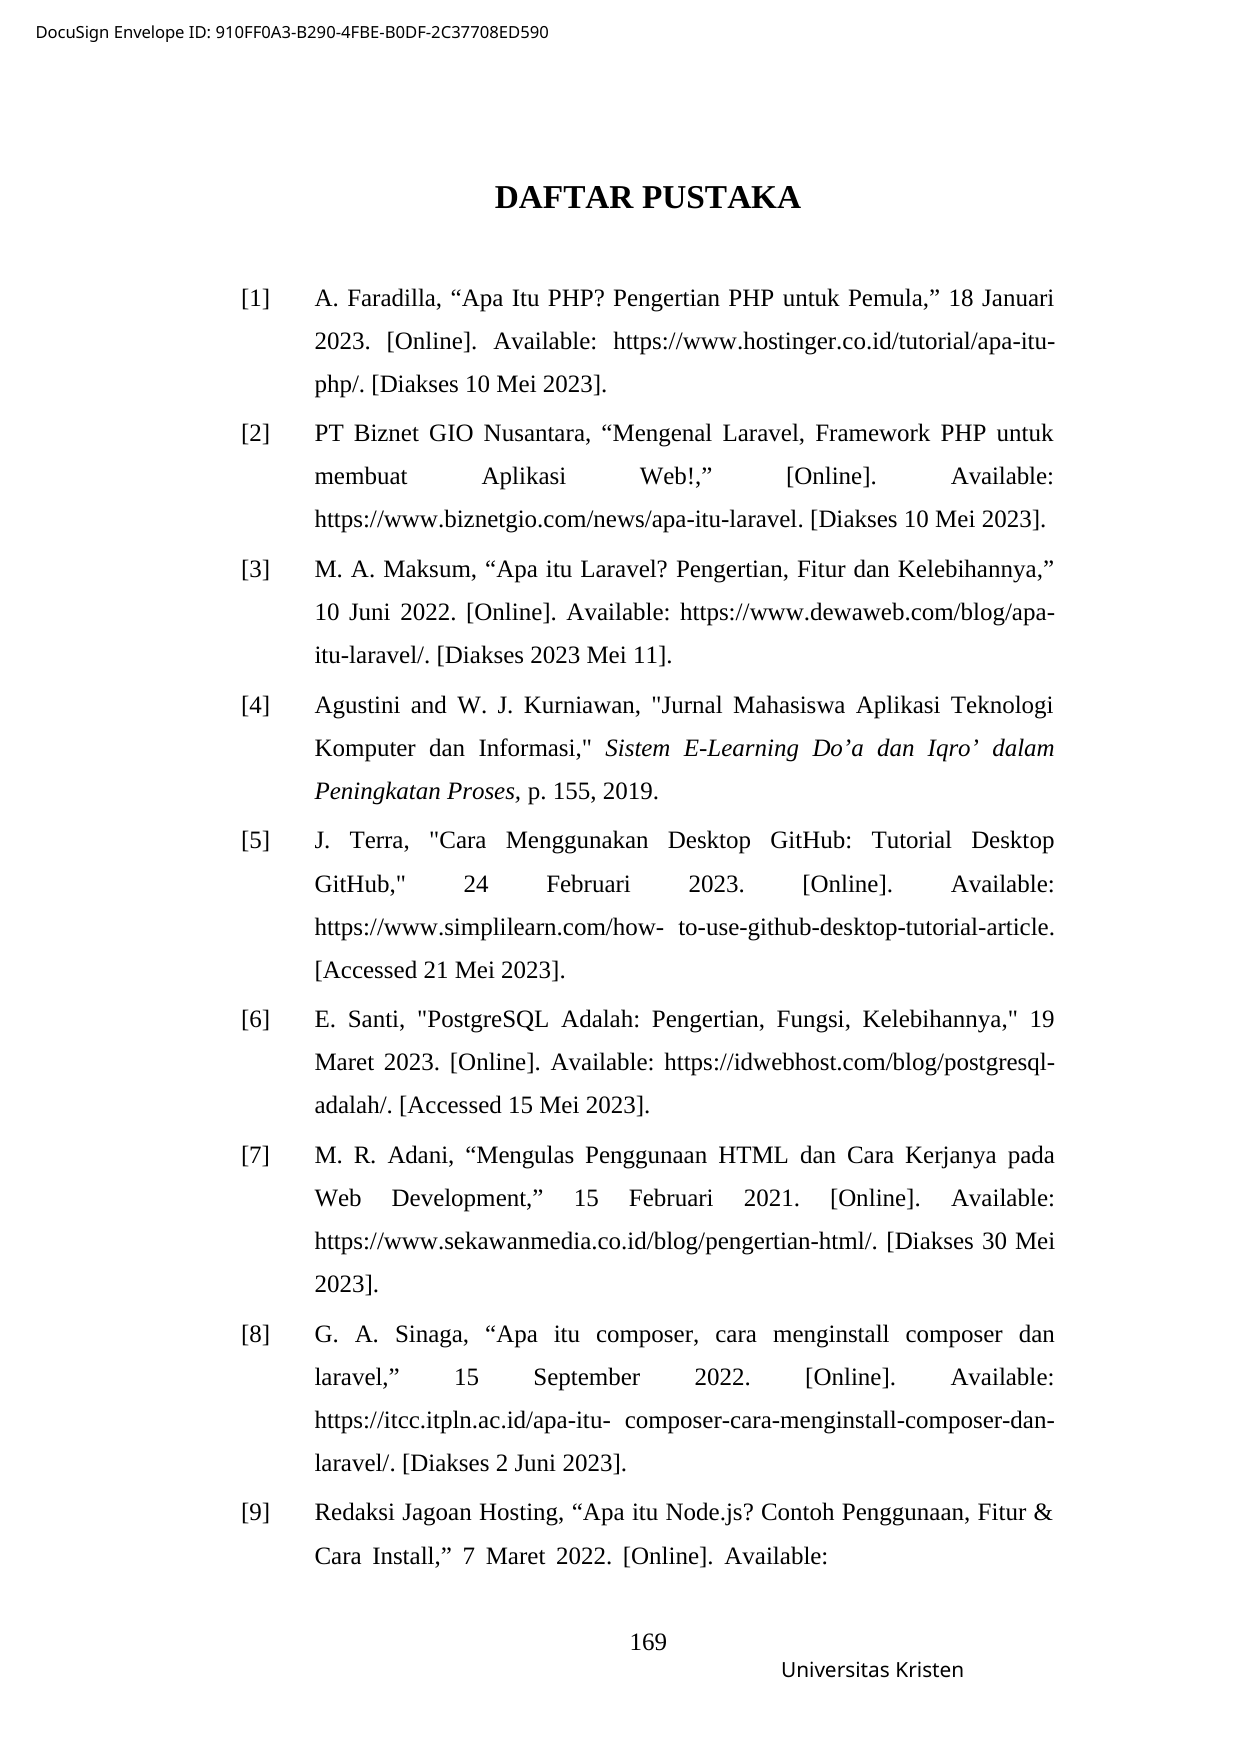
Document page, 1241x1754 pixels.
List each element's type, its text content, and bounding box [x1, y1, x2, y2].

subtitle DAFTAR PUSTAKA [334, 177, 962, 216]
list Agustini and W. J. Kurniawan, "Jurnal Mahasiswa Aplikasi Teknologi Komputer dan Informasi," Sistem E-Learning Do’a dan Iqro’ dalam Peningkatan Proses, p. 155, 2019. [241, 690, 1055, 805]
list E. Santi, "PostgreSQL Adalah: Pengertian, Fungsi, Kelebihannya," 19 Maret 2023. [Online]. Available: https://idwebhost.com/blog/postgresql- adalah/. [Accessed 15 Mei 2023]. [241, 1004, 1055, 1119]
list J. Terra, "Cara Menggunakan Desktop GitHub: Tutorial Desktop GitHub," 24 Februari 2023. [Online]. Available: https://www.simplilearn.com/how- to-use-github-desktop-tutorial-article. [Accessed 21 Mei 2023]. [241, 826, 1055, 984]
list Redaksi Jagoan Hosting, “Apa itu Node.js? Contoh Penggunaan, Fitur & Cara Install,” 7 Maret 2022. [Online]. Available: [241, 1497, 1054, 1569]
list M. A. Maksum, “Apa itu Laravel? Pengertian, Fitur dan Kelebihannya,” 10 Juni 2022. [Online]. Available: https://www.dewaweb.com/blog/apa- itu-laravel/. [Diakses 2023 Mei 11]. [241, 554, 1055, 669]
list G. A. Sinaga, “Apa itu composer, cara menginstall composer dan laravel,” 15 September 2022. [Online]. Available: https://itcc.itpln.ac.id/apa-itu- composer-cara-menginstall-composer-dan-laravel/. [Diakses 2 Juni 2023]. [241, 1319, 1055, 1477]
list A. Faradilla, “Apa Itu PHP? Pengertian PHP untuk Pemula,” 18 Januari 2023. [Online]. Available: https://www.hostinger.co.id/tutorial/apa-itu- php/. [Diakses 10 Mei 2023]. [241, 283, 1055, 398]
list M. R. Adani, “Mengulas Penggunaan HTML dan Cara Kerjanya pada Web Development,” 15 Februari 2021. [Online]. Available: https://www.sekawanmedia.co.id/blog/pengertian-html/. [Diakses 30 Mei 2023]. [241, 1140, 1055, 1298]
list PT Biznet GIO Nusantara, “Mengenal Laravel, Framework PHP untuk membuat Aplikasi Web!,” [Online]. Available: https://www.biznetgio.com/news/apa-itu-laravel. [Diakses 10 Mei 2023]. [241, 418, 1054, 533]
